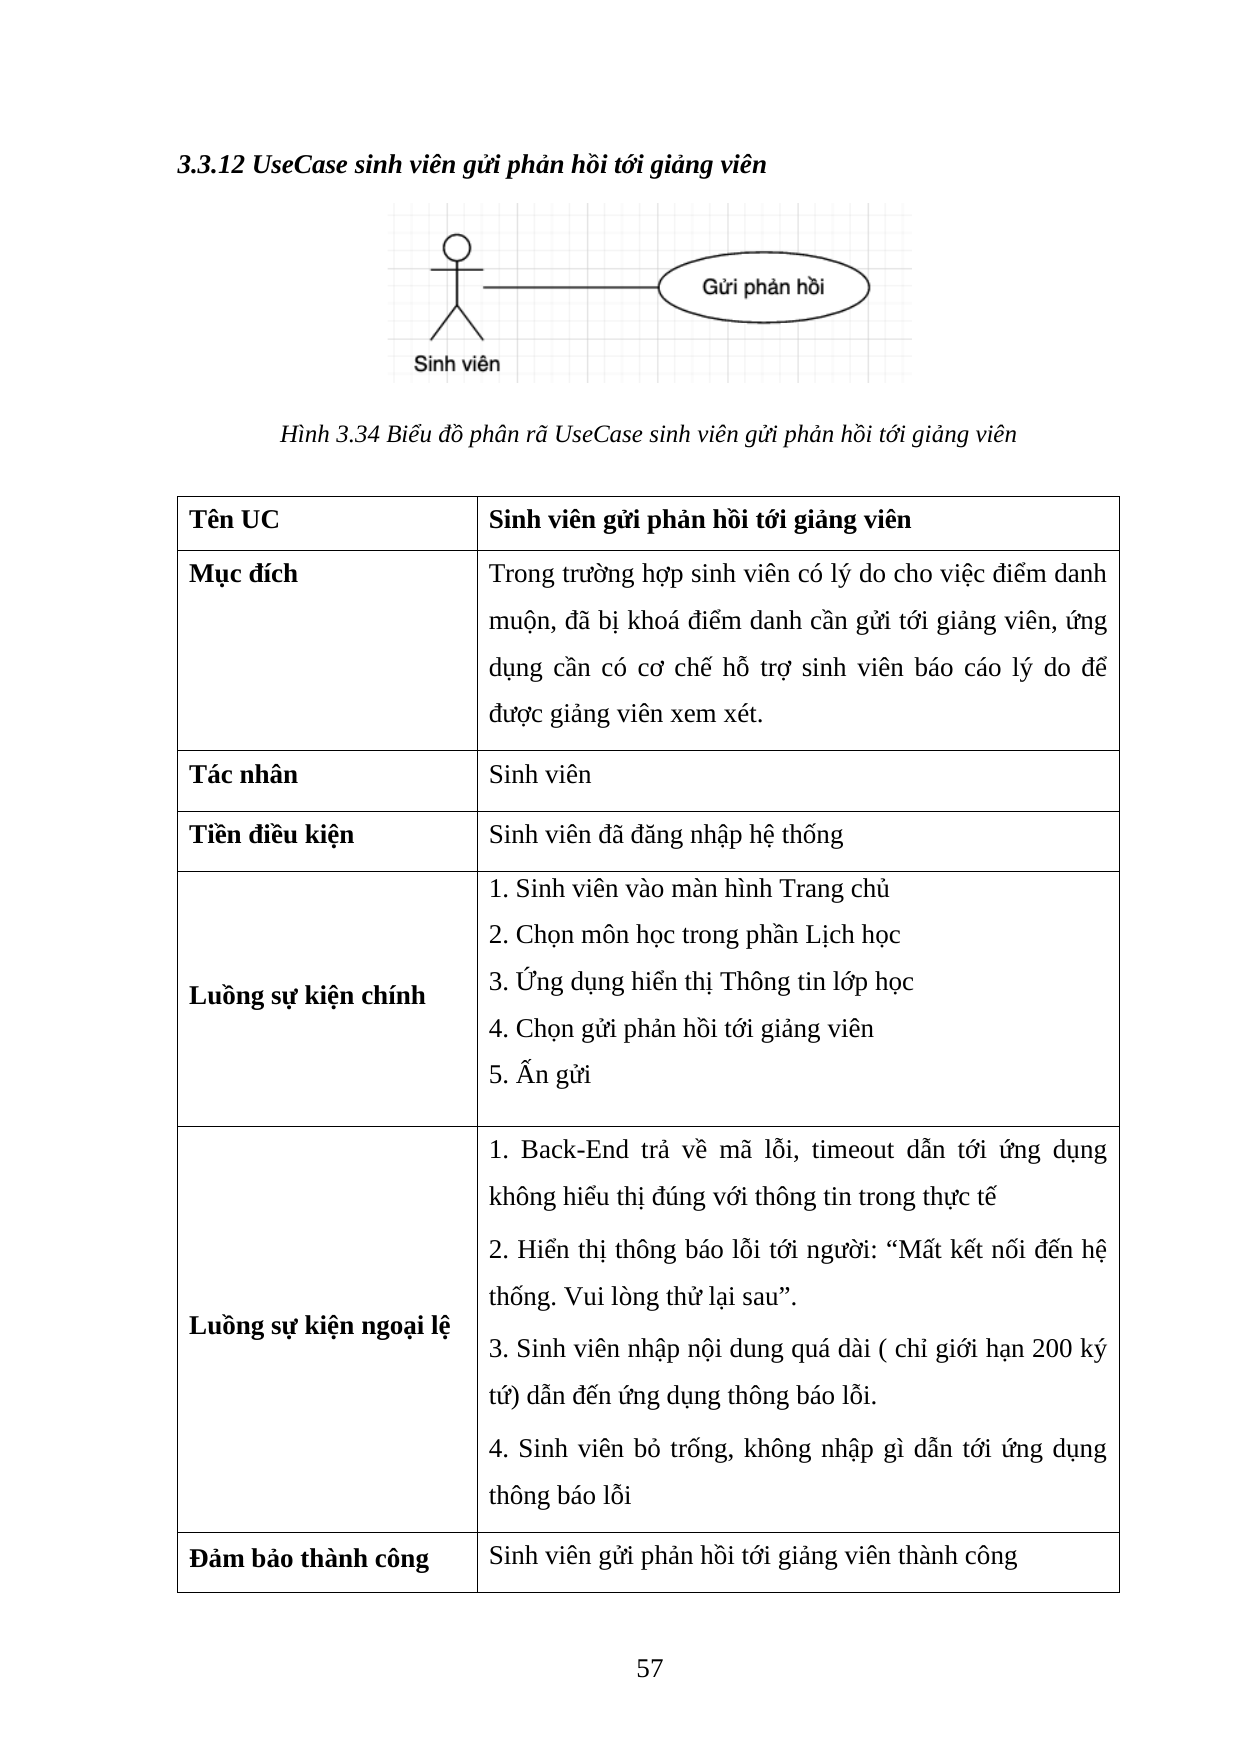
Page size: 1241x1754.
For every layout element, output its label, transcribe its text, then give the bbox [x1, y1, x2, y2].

table_header Tên UC [178, 497, 477, 550]
table_cell Luồng sự kiện ngoại lệ [178, 1127, 477, 1532]
text Hình . Biểu đồ phân rã UseCase sinh viên gửi phản hồi tới giảng viên [177, 419, 1122, 448]
table_cell Luồng sự kiện chính [178, 872, 477, 1126]
subtitle UseCase sinh viên gửi phản hồi tới giảng viên [177, 148, 1122, 179]
table_cell 1. Sinh viên vào màn hình Trang chủ 2. Chọn môn học trong phần Lịch học 3. Ứng dụng hiển thị Thông tin lớp học 4. Chọn gửi phản hồi tới giảng viên 5. Ấn gửi [478, 872, 1119, 1126]
picture [387, 203, 912, 383]
table_header Sinh viên gửi phản hồi tới giảng viên [478, 497, 1119, 550]
table_cell Tác nhân [178, 751, 477, 811]
table_cell 1. Back-End trả về mã lỗi, timeout dẫn tới ứng dụng không hiểu thị đúng với thông tin trong thực tế 2. Hiển thị thông báo lỗi tới người: “Mất kết nối đến hệ thống. Vui lòng thử lại sau”. 3. Sinh viên nhập nội dung quá dài ( chỉ giới hạn 200 ký tứ) dẫn đến ứng dụng thông báo lỗi. 4. Sinh viên bỏ trống, không nhập gì dẫn tới ứng dụng thông báo lỗi [478, 1127, 1119, 1532]
table_cell Sinh viên đã đăng nhập hệ thống [478, 812, 1119, 871]
table_cell Tiền điều kiện [178, 812, 477, 871]
table_cell Đảm bảo thành công [178, 1533, 477, 1592]
table_cell Sinh viên gửi phản hồi tới giảng viên thành công [478, 1533, 1119, 1592]
table_cell Mục đích [178, 551, 477, 750]
table_cell Sinh viên [478, 751, 1119, 811]
table_cell Trong trường hợp sinh viên có lý do cho việc điểm danh muộn, đã bị khoá điểm danh cần gửi tới giảng viên, ứng dụng cần có cơ chế hỗ trợ sinh viên báo cáo lý do để được giảng viên xem xét. [478, 551, 1119, 750]
